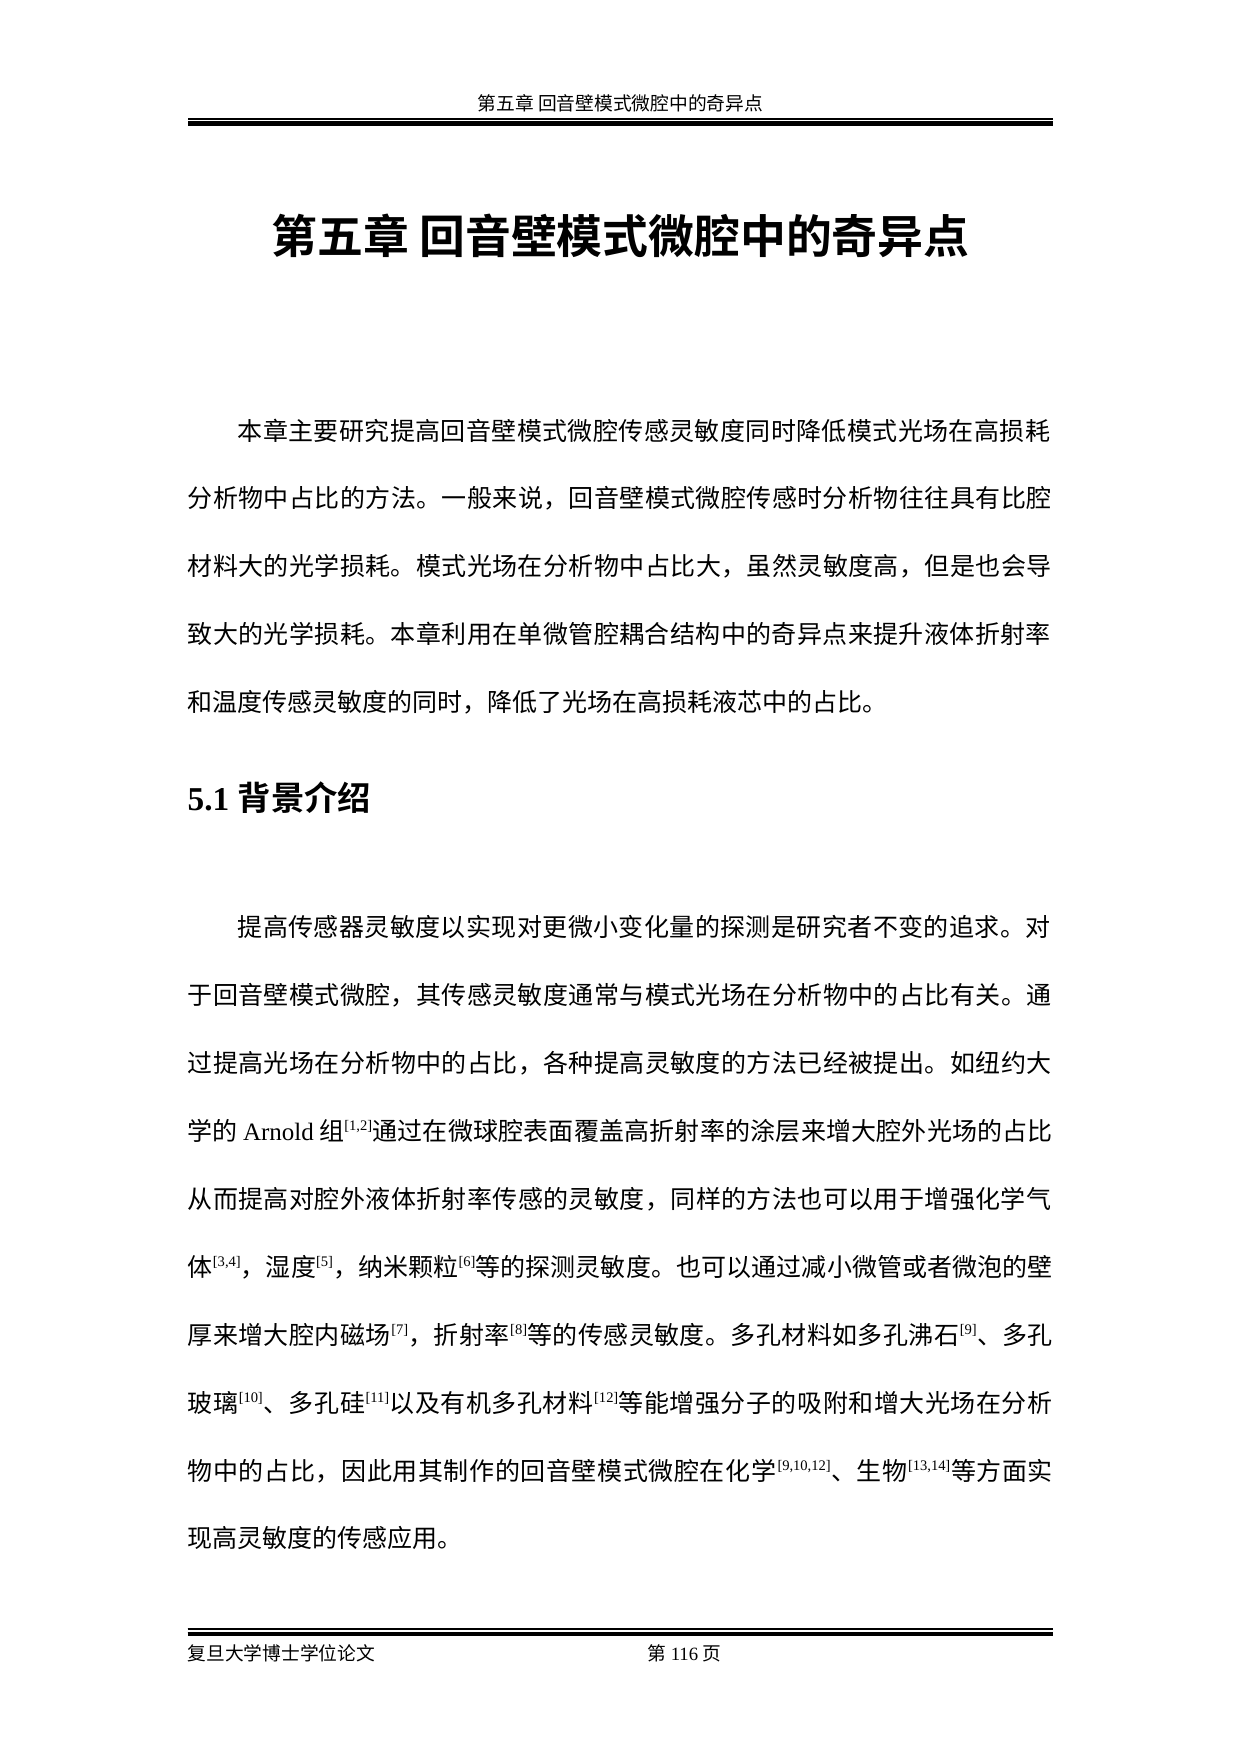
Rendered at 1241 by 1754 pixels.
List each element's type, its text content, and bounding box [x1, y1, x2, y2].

text 提高传感器灵敏度以实现对更微小变化量的探测是研究者不变的追求。对于回音壁模式微腔，其传感灵敏度通常与模式光场在分析物中的占比有关。通过提高光场在分析物中的占比，各种提高灵敏度的方法已经被提出。如纽约大学的Arnold组[1,2]通过在微球腔表面覆盖高折射率的涂层来增大腔外光场的占比，从而提高对腔外液体折射率传感的灵敏度，同样的方法也可以用于增强化学气体[3,4]，湿度[5]，纳米颗粒[6]等的探测灵敏度。也可以通过减小微管或者微泡的壁厚来增大腔内磁场[7]，折射率[8]等的传感灵敏度。多孔材料如多孔沸石[9]、多孔玻璃[10]、多孔硅[11]以及有机多孔材料[12]等能增强分子的吸附和增大光场在分析物中的占比，因此用其制作的回音壁模式微腔在化学[9,10,12]、生物[13,14]等方面实现高灵敏度的传感应用。 [187, 892, 1053, 1571]
subtitle 第五章 回音壁模式微腔中的奇异点 [187, 199, 1053, 267]
text 本章主要研究提高回音壁模式微腔传感灵敏度同时降低模式光场在高损耗分析物中占比的方法。一般来说，回音壁模式微腔传感时分析物往往具有比腔材料大的光学损耗。模式光场在分析物中占比大，虽然灵敏度高，但是也会导致大的光学损耗。本章利用在单微管腔耦合结构中的奇异点来提升液体折射率和温度传感灵敏度的同时，降低了光场在高损耗液芯中的占比。 [187, 395, 1053, 735]
subtitle 5.1 背景介绍 [187, 762, 1053, 830]
